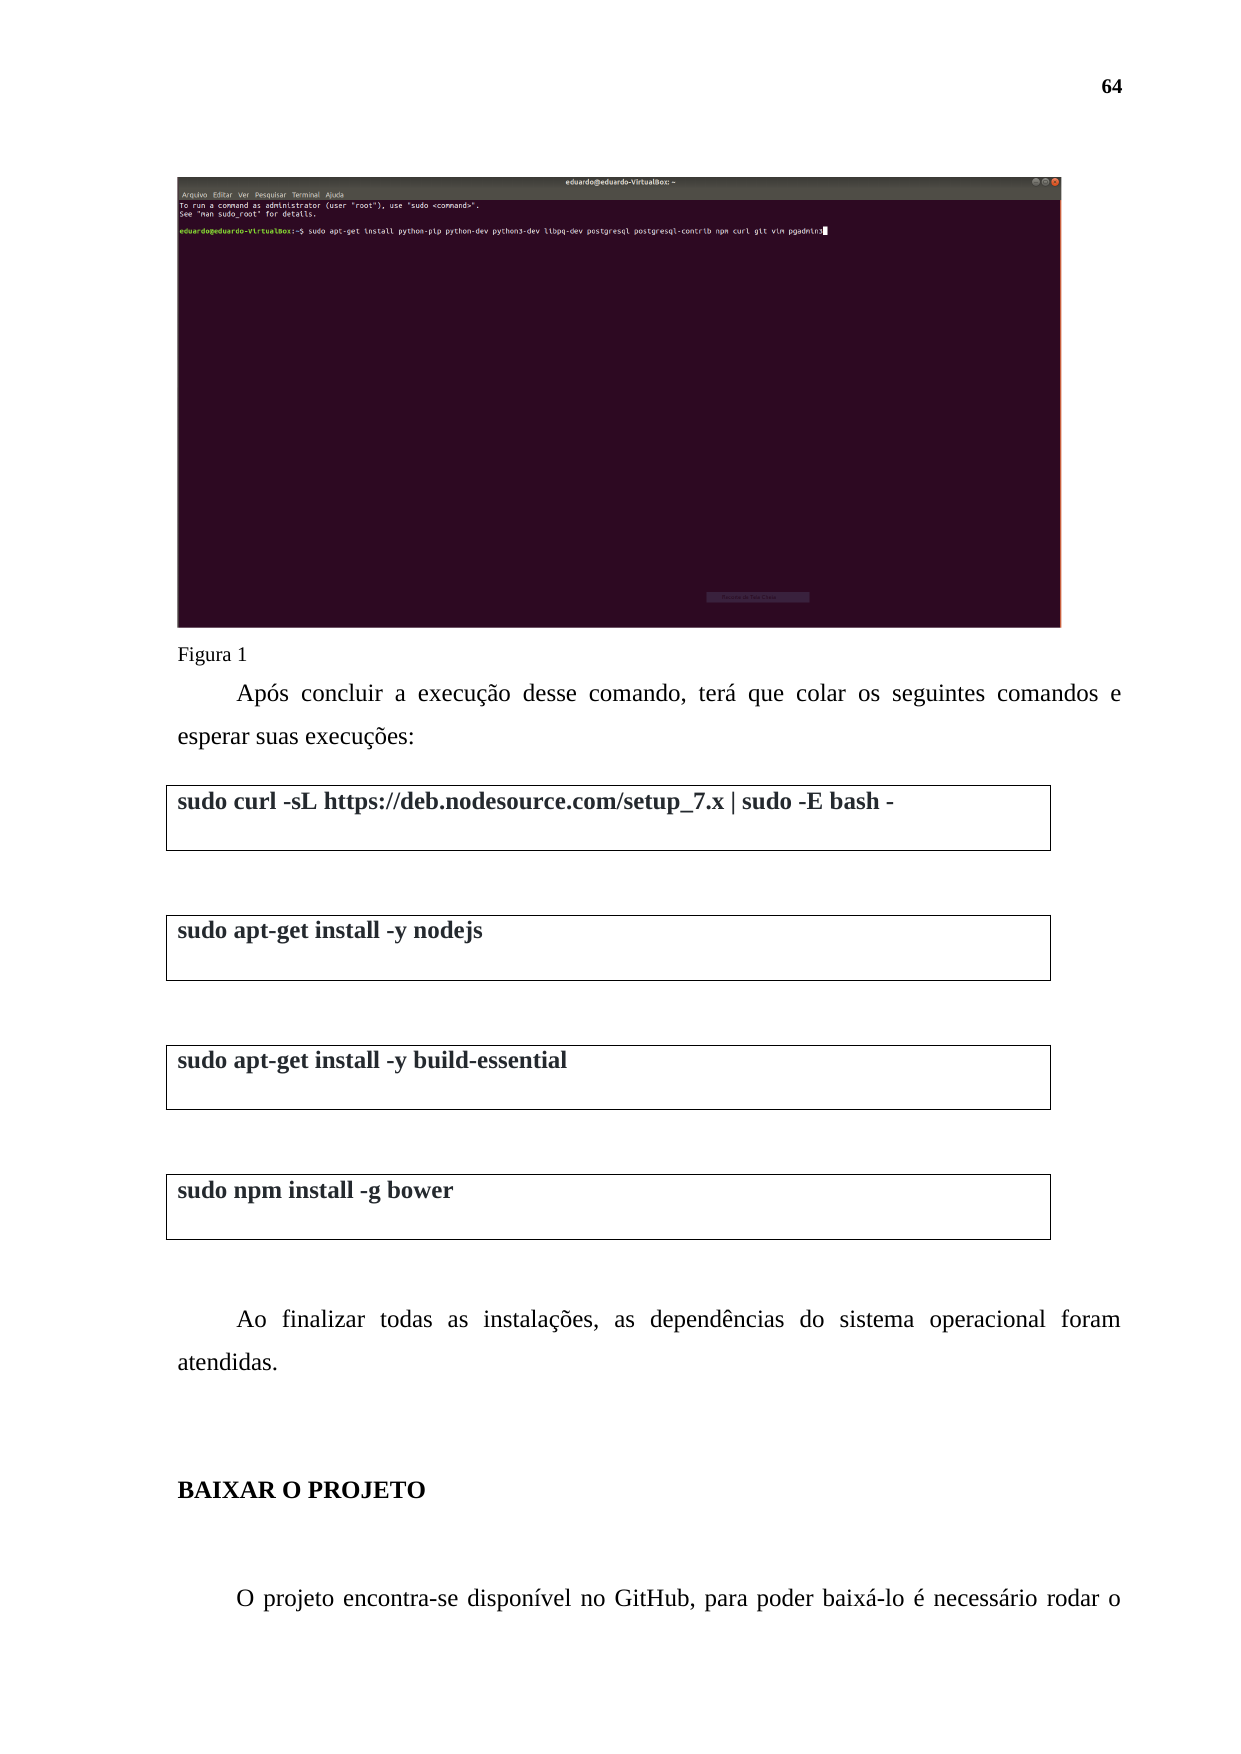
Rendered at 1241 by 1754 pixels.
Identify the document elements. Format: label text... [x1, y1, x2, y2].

table_header sudo apt-get install -y build-essential [167, 1046, 1050, 1109]
table_header sudo apt-get install -y nodejs [167, 916, 1050, 979]
picture [177, 177, 1062, 628]
text Após concluir a execução desse comando, terá que colar os seguintes comandos e esperar suas execuções: [177, 678, 1122, 749]
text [177, 1583, 1122, 1612]
text Ao finalizar todas as instalações, as dependências do sistema operacional foram atendidas. [177, 1304, 1122, 1376]
table_header sudo curl -sL https://deb.nodesource.com/setup_7.x | sudo -E bash - [167, 786, 1050, 849]
text BAIXAR O PROJETO [177, 1475, 1122, 1504]
table_header sudo npm install -g bower [167, 1175, 1050, 1239]
text Figura 1 [177, 642, 1122, 666]
